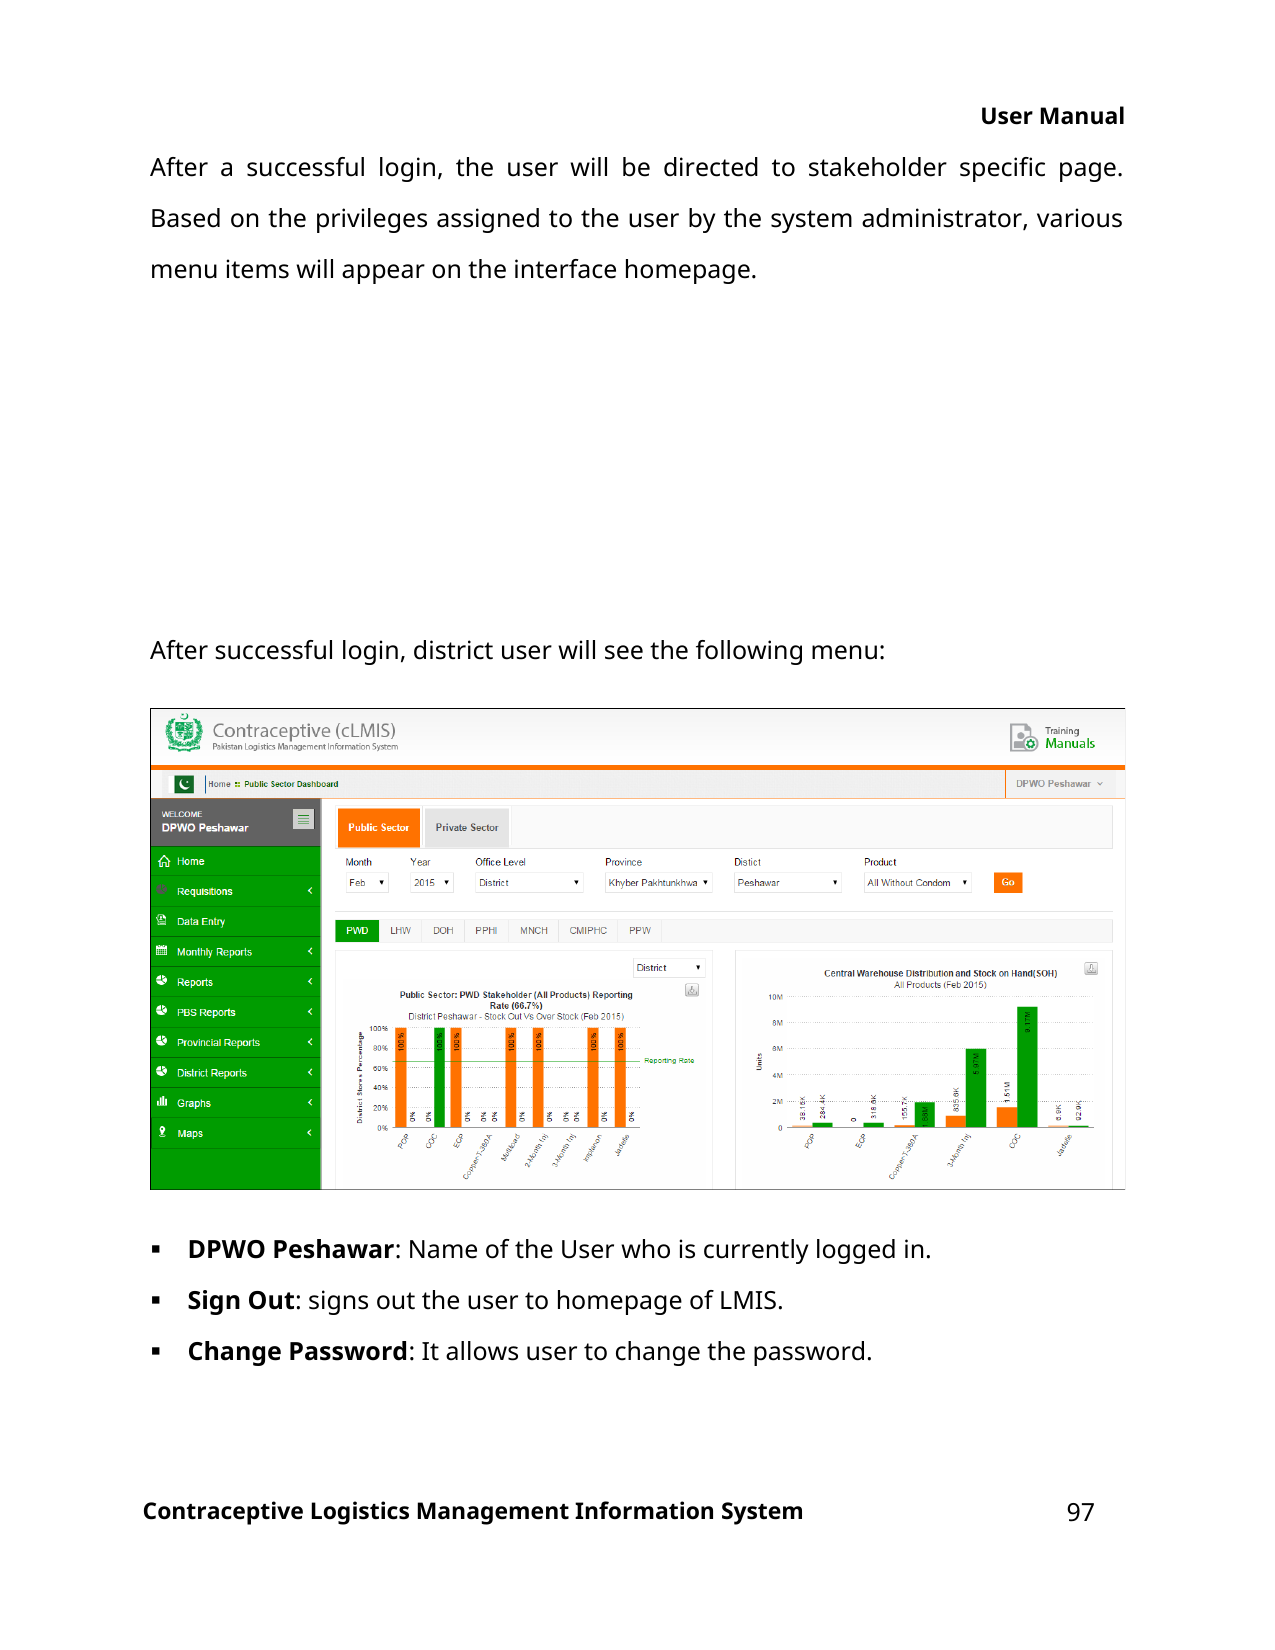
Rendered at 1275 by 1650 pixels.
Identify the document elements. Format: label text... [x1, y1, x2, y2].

list Sign Out: signs out the user to homepage of LMIS. [150, 1283, 1125, 1317]
list Change Password: It allows user to change the password. [150, 1334, 1125, 1368]
list DPWO Peshawar: Name of the User who is currently logged in. [150, 1232, 1125, 1266]
text After a successful login, the user will be directed to stakeholder specific page. Based on the privileges assigned to the user by the system administrator, various menu items will appear on the interface homepage. [150, 150, 1125, 286]
text After successful login, district user will see the following menu: [150, 632, 1125, 666]
picture [150, 708, 1125, 1190]
